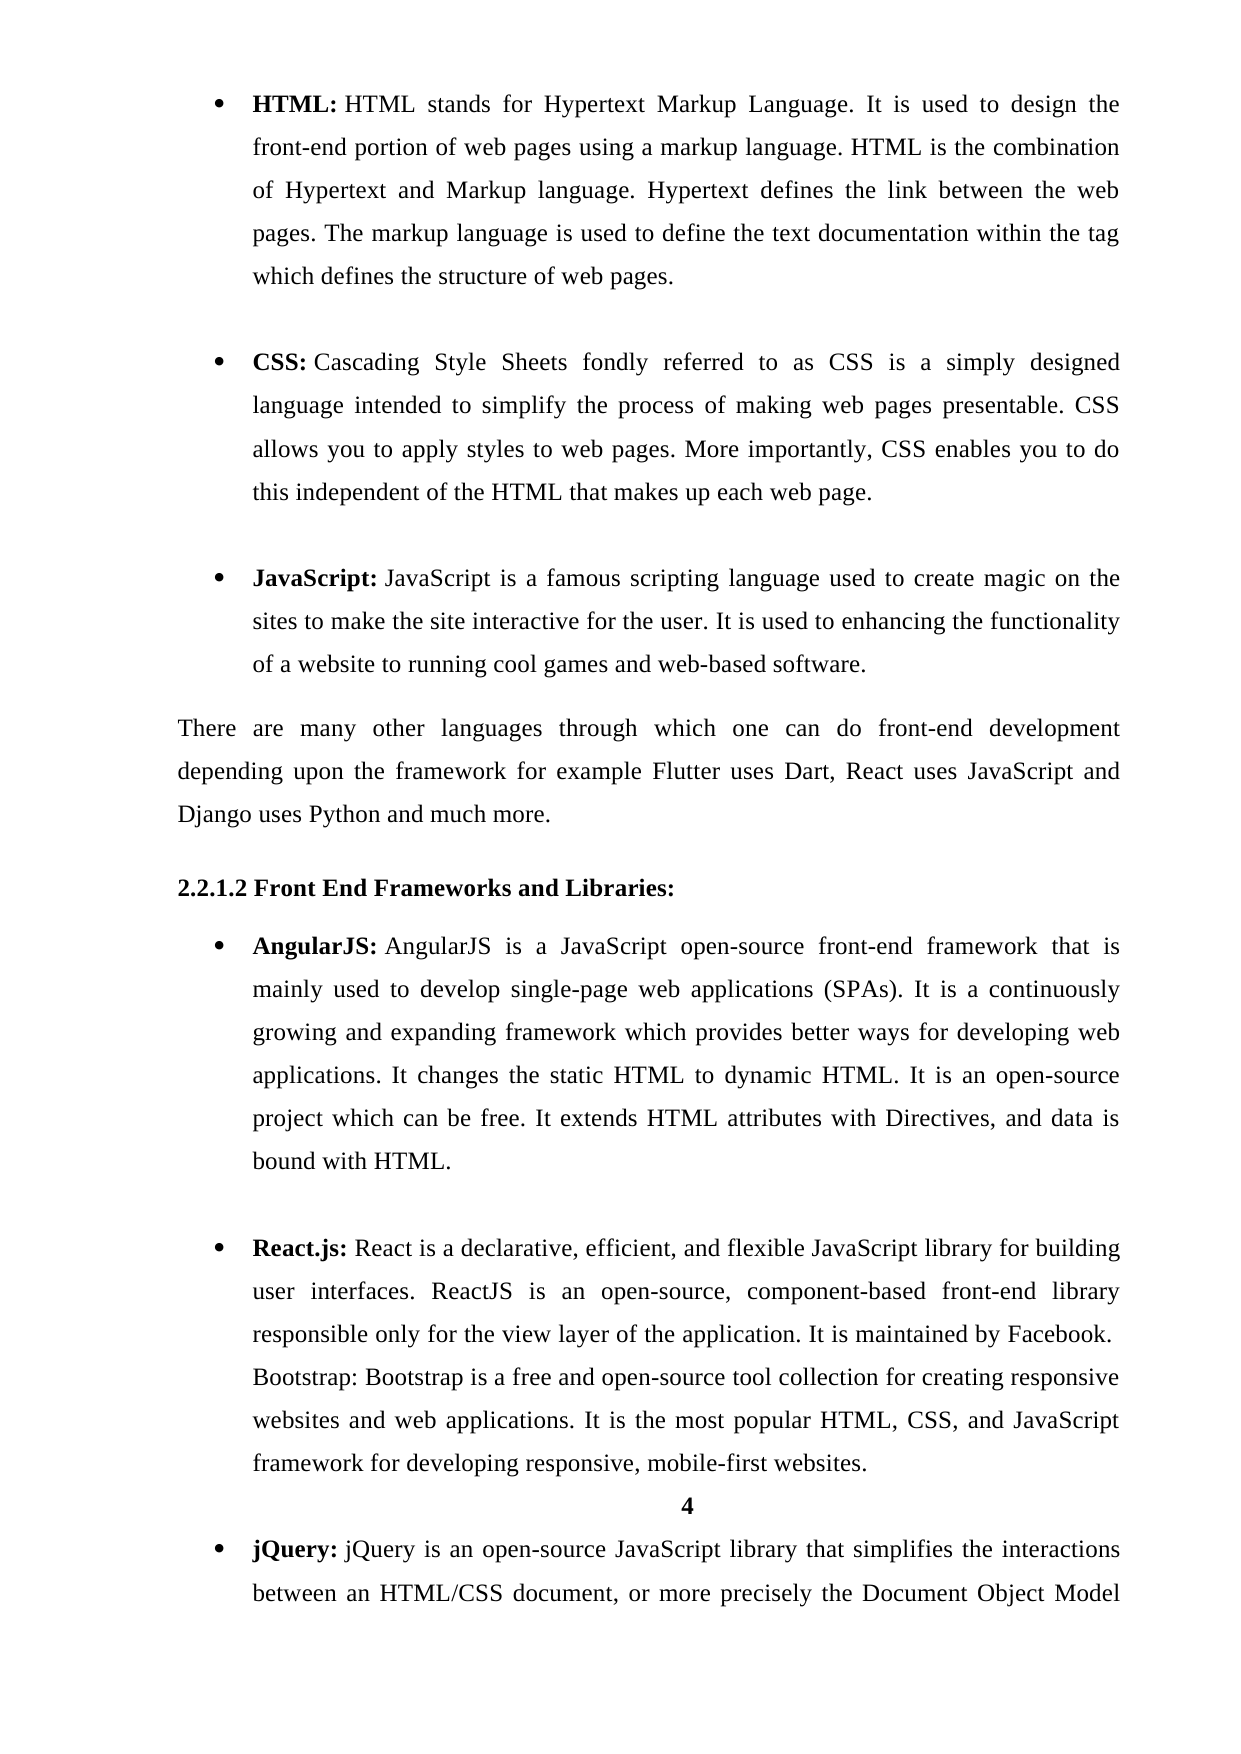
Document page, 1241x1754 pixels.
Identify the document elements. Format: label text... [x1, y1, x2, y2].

list HTML: HTML stands for Hypertext Markup Language. It is used to design the front-end portion of web pages using a markup language. HTML is the combination of Hypertext and Markup language. Hypertext defines the link between the web pages. The markup language is used to define the text documentation within the tag which defines the structure of web pages. [215, 89, 1122, 290]
list CSS: Cascading Style Sheets fondly referred to as CSS is a simply designed language intended to simplify the process of making web pages presentable. CSS allows you to apply styles to web pages. More importantly, CSS enables you to do this independent of the HTML that makes up each web page. [215, 347, 1122, 506]
text 2.2.1.2 Front End Frameworks and Libraries: [177, 873, 1122, 902]
list JavaScript: JavaScript is a famous scripting language used to create magic on the sites to make the site interactive for the user. It is used to enhancing the functionality of a website to running cool games and web-based software. [215, 563, 1122, 678]
text There are many other languages through which one can do front-end development depending upon the framework for example Flutter uses Dart, React uses JavaScript and Django uses Python and much more. [177, 713, 1122, 828]
list 4 [252, 1491, 1122, 1520]
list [215, 1534, 1122, 1606]
list AngularJS: AngularJS is a JavaScript open-source front-end framework that is mainly used to develop single-page web applications (SPAs). It is a continuously growing and expanding framework which provides better ways for developing web applications. It changes the static HTML to dynamic HTML. It is an open-source project which can be free. It extends HTML attributes with Directives, and data is bound with HTML. [215, 931, 1122, 1175]
list React.js: React is a declarative, efficient, and flexible JavaScript library for building user interfaces. ReactJS is an open-source, component-based front-end library responsible only for the view layer of the application. It is maintained by Facebook. Bootstrap: Bootstrap is a free and open-source tool collection for creating responsive websites and web applications. It is the most popular HTML, CSS, and JavaScript framework for developing responsive, mobile-first websites. [215, 1233, 1122, 1477]
